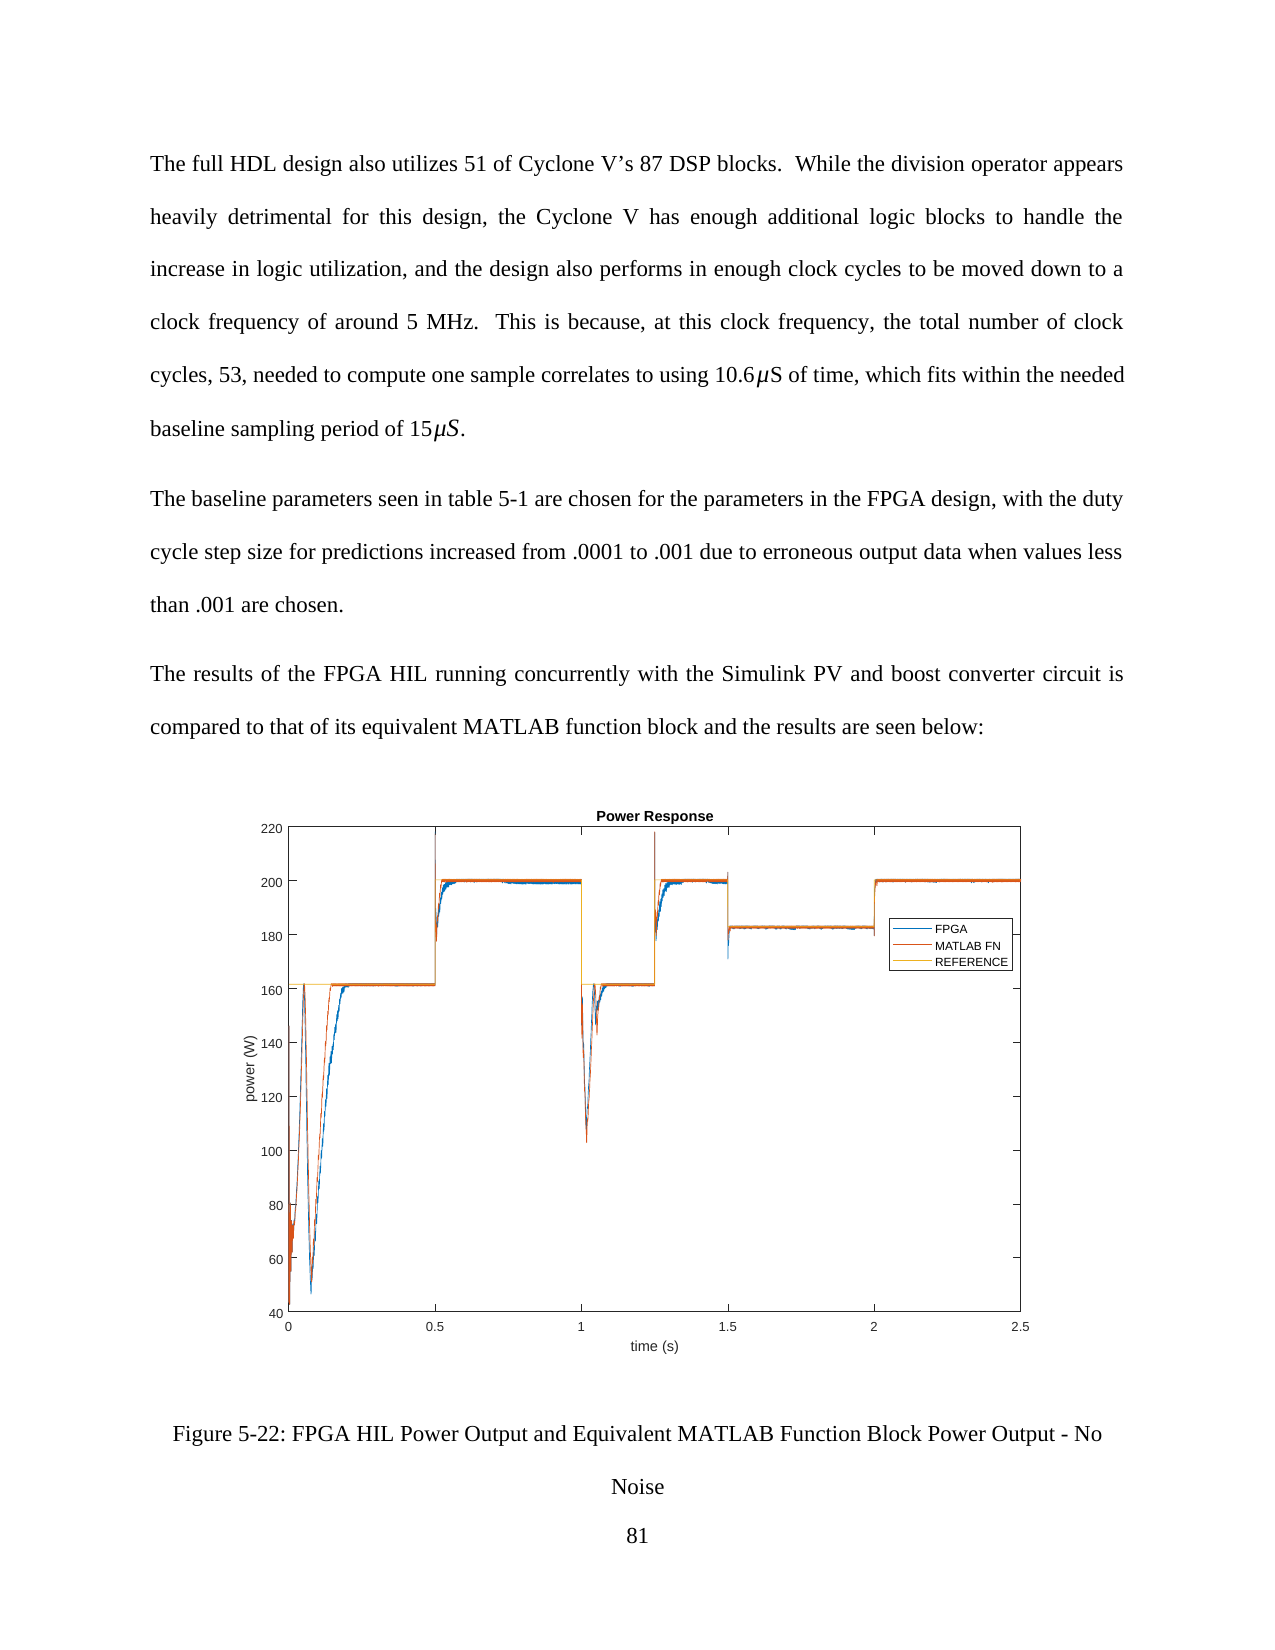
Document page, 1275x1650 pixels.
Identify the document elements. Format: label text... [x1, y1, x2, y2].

text The full HDL design also utilizes 51 of Cyclone V’s 87 DSP blocks. While the division operator appears heavily detrimental for this design, the Cyclone V has enough additional logic blocks to handle the increase in logic utilization, and the design also performs in enough clock cycles to be moved down to a clock frequency of around 5 MHz. This is because, at this clock frequency, the total number of clock cycles, 53, needed to compute one sample correlates to using 10.6S of time, which fits within the needed baseline sampling period of 15. [150, 150, 1125, 442]
text The results of the FPGA HIL running concurrently with the Simulink PV and boost converter circuit is compared to that of its equivalent MATLAB function block and the results are seen below: [150, 660, 1125, 739]
text Figure 5-22: FPGA HIL Power Output and Equivalent MATLAB Function Block Power Output - No Noise [150, 1420, 1125, 1499]
text The baseline parameters seen in table 5-1 are chosen for the parameters in the FPGA design, with the duty cycle step size for predictions increased from .0001 to .001 due to erroneous output data when values less than .001 are chosen. [150, 485, 1125, 617]
